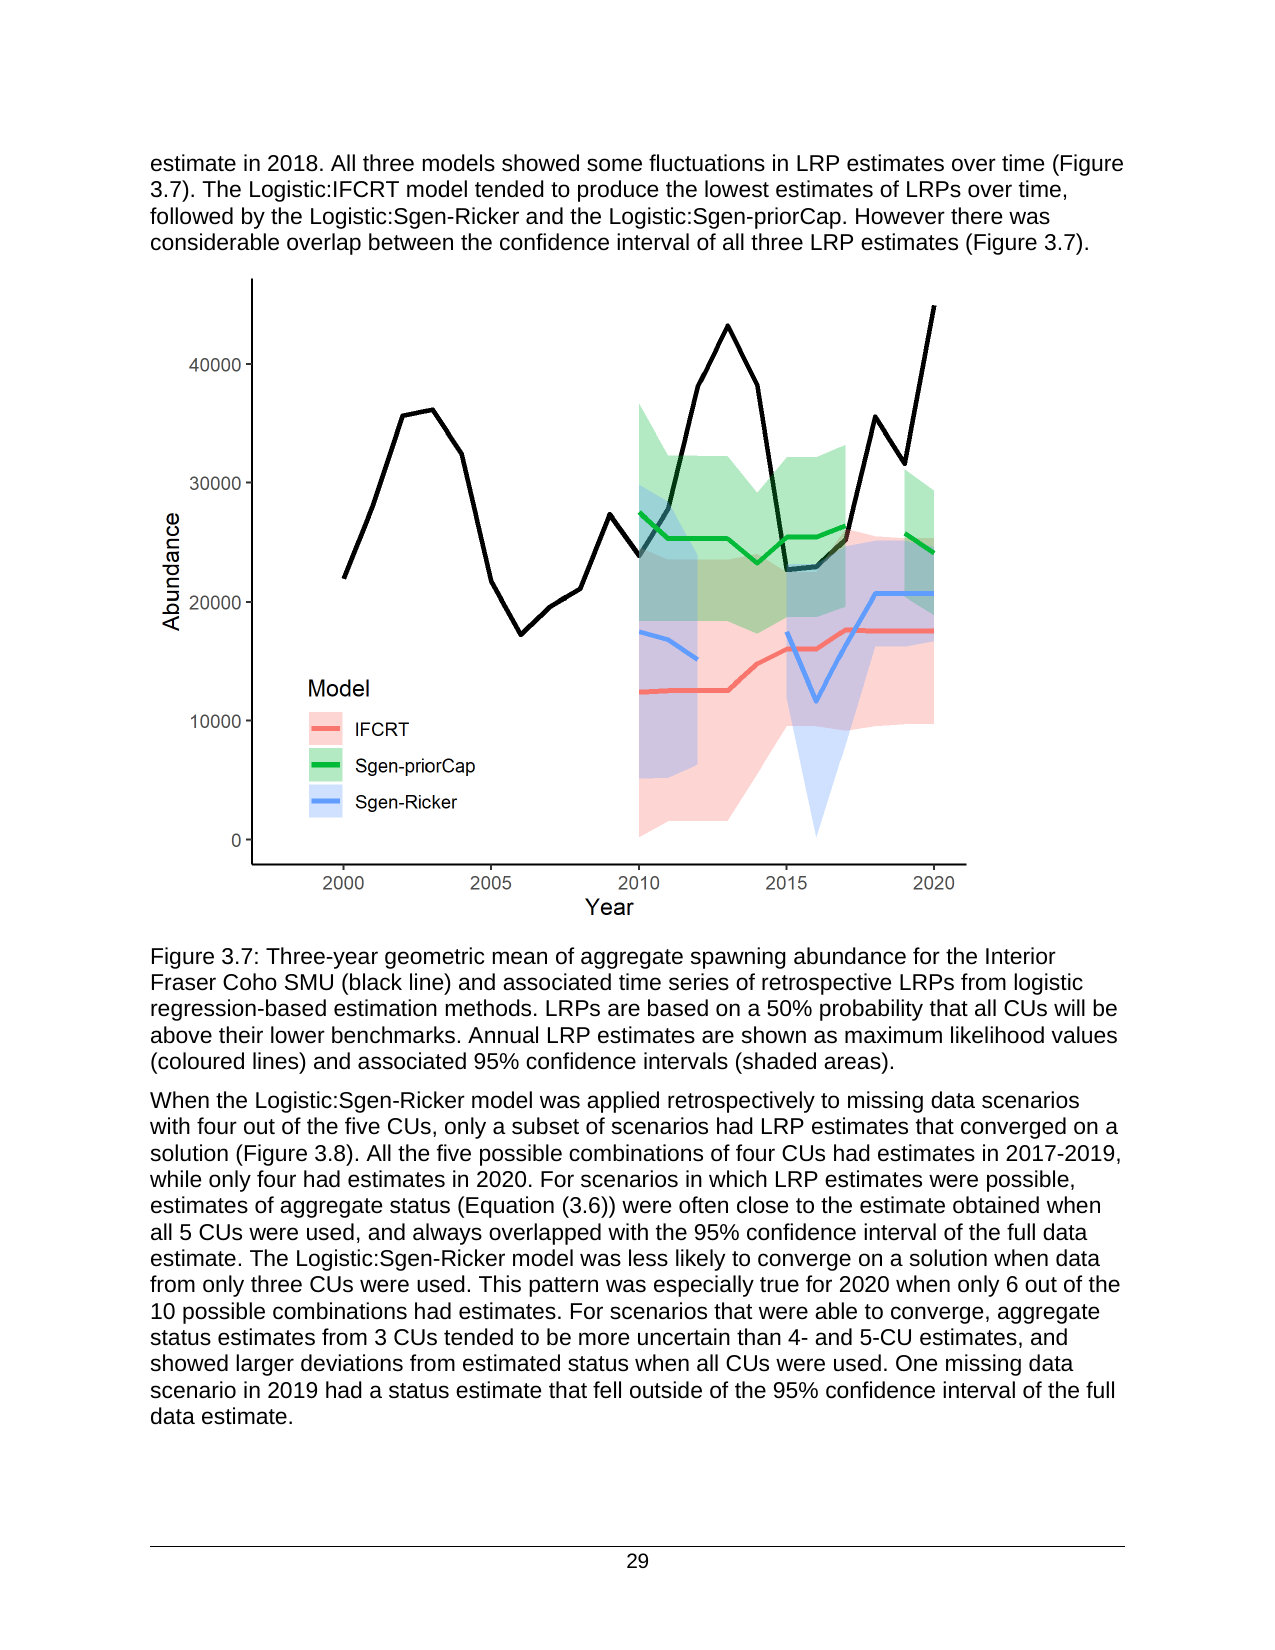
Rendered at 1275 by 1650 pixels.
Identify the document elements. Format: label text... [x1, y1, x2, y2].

text When the Logistic:Sgen-Ricker model was applied retrospectively to missing data scenarios with four out of the five CUs, only a subset of scenarios had LRP estimates that converged on a solution (Figure 3.8). All the five possible combinations of four CUs had estimates in 2017-2019, while only four had estimates in 2020. For scenarios in which LRP estimates were possible, estimates of aggregate status (Equation (3.6)) were often close to the estimate obtained when all 5 CUs were used, and always overlapped with the 95% confidence interval of the full data estimate. The Logistic:Sgen-Ricker model was less likely to converge on a solution when data from only three CUs were used. This pattern was especially true for 2020 when only 6 out of the 10 possible combinations had estimates. For scenarios that were able to converge, aggregate status estimates from 3 CUs tended to be more uncertain than 4- and 5-CU estimates, and showed larger deviations from estimated status when all CUs were used. One missing data scenario in 2019 had a status estimate that fell outside of the 95% confidence interval of the full data estimate. [150, 1087, 1125, 1429]
text Figure 3.7: Three-year geometric mean of aggregate spawning abundance for the Interior Fraser Coho SMU (black line) and associated time series of retrospective LRPs from logistic regression-based estimation methods. LRPs are based on a 50% probability that all CUs will be above their lower benchmarks. Annual LRP estimates are shown as maximum likelihood values (coloured lines) and associated 95% confidence intervals (shaded areas). [150, 943, 1125, 1074]
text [150, 150, 1125, 255]
picture [150, 267, 978, 931]
